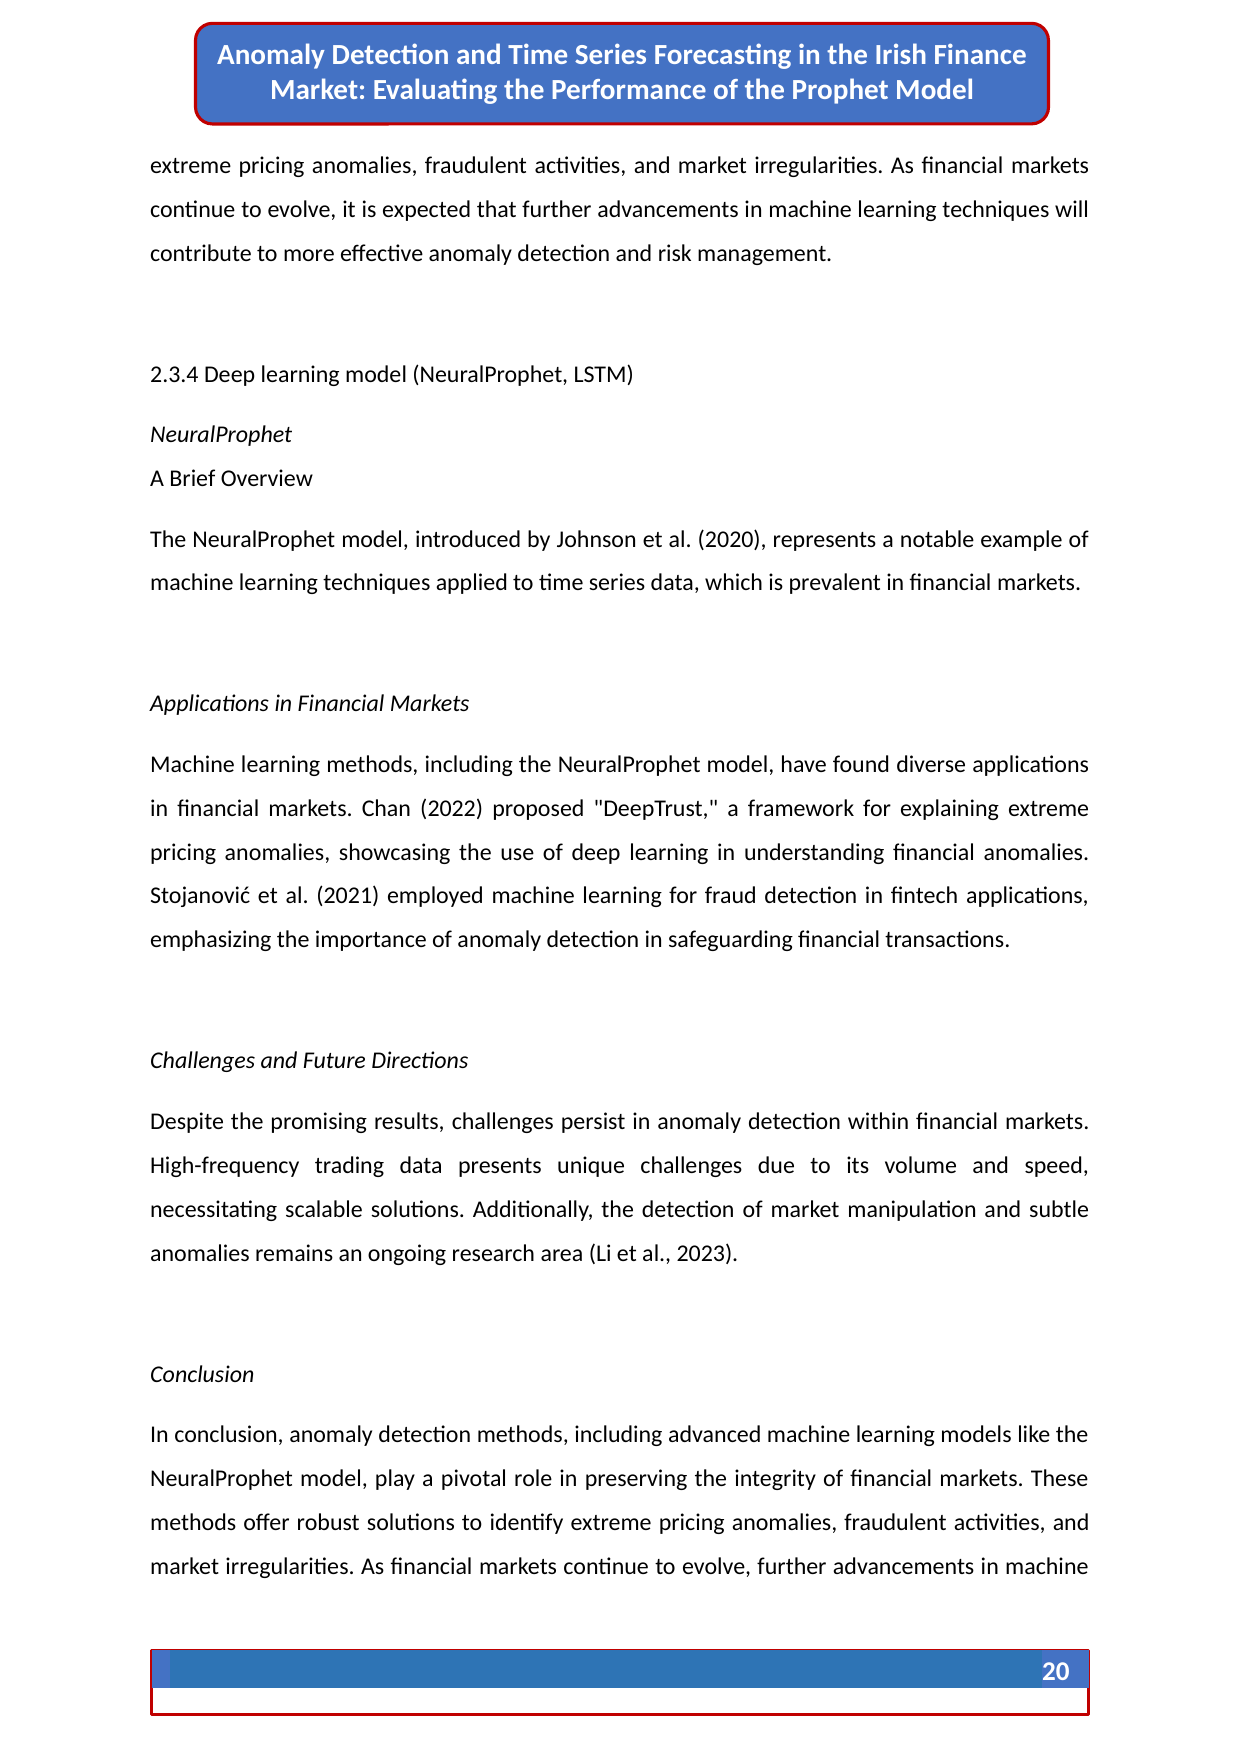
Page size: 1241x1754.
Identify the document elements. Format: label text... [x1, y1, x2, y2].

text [150, 1419, 1090, 1580]
text NeuralProphet A Brief Overview [150, 419, 1090, 492]
text Machine learning methods, including the NeuralProphet model, have found diverse applications in financial markets. Chan (2022) proposed "DeepTrust," a framework for explaining extreme pricing anomalies, showcasing the use of deep learning in understanding financial anomalies. Stojanović et al. (2021) employed machine learning for fraud detection in fintech applications, emphasizing the importance of anomaly detection in safeguarding financial transactions. [150, 749, 1090, 954]
text 2.3.4 Deep learning model (NeuralProphet, LSTM) [150, 359, 1090, 388]
text Applications in Financial Markets [150, 688, 1090, 718]
text Challenges and Future Directions [150, 1046, 1090, 1075]
text The NeuralProphet model, introduced by Johnson et al. (2020), represents a notable example of machine learning techniques applied to time series data, which is prevalent in financial markets. [150, 524, 1090, 597]
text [150, 150, 1090, 267]
text Conclusion [150, 1359, 1090, 1388]
text Despite the promising results, challenges persist in anomaly detection within financial markets. High-frequency trading data presents unique challenges due to its volume and speed, necessitating scalable solutions. Additionally, the detection of market manipulation and subtle anomalies remains an ongoing research area (Li et al., 2023). [150, 1106, 1090, 1267]
